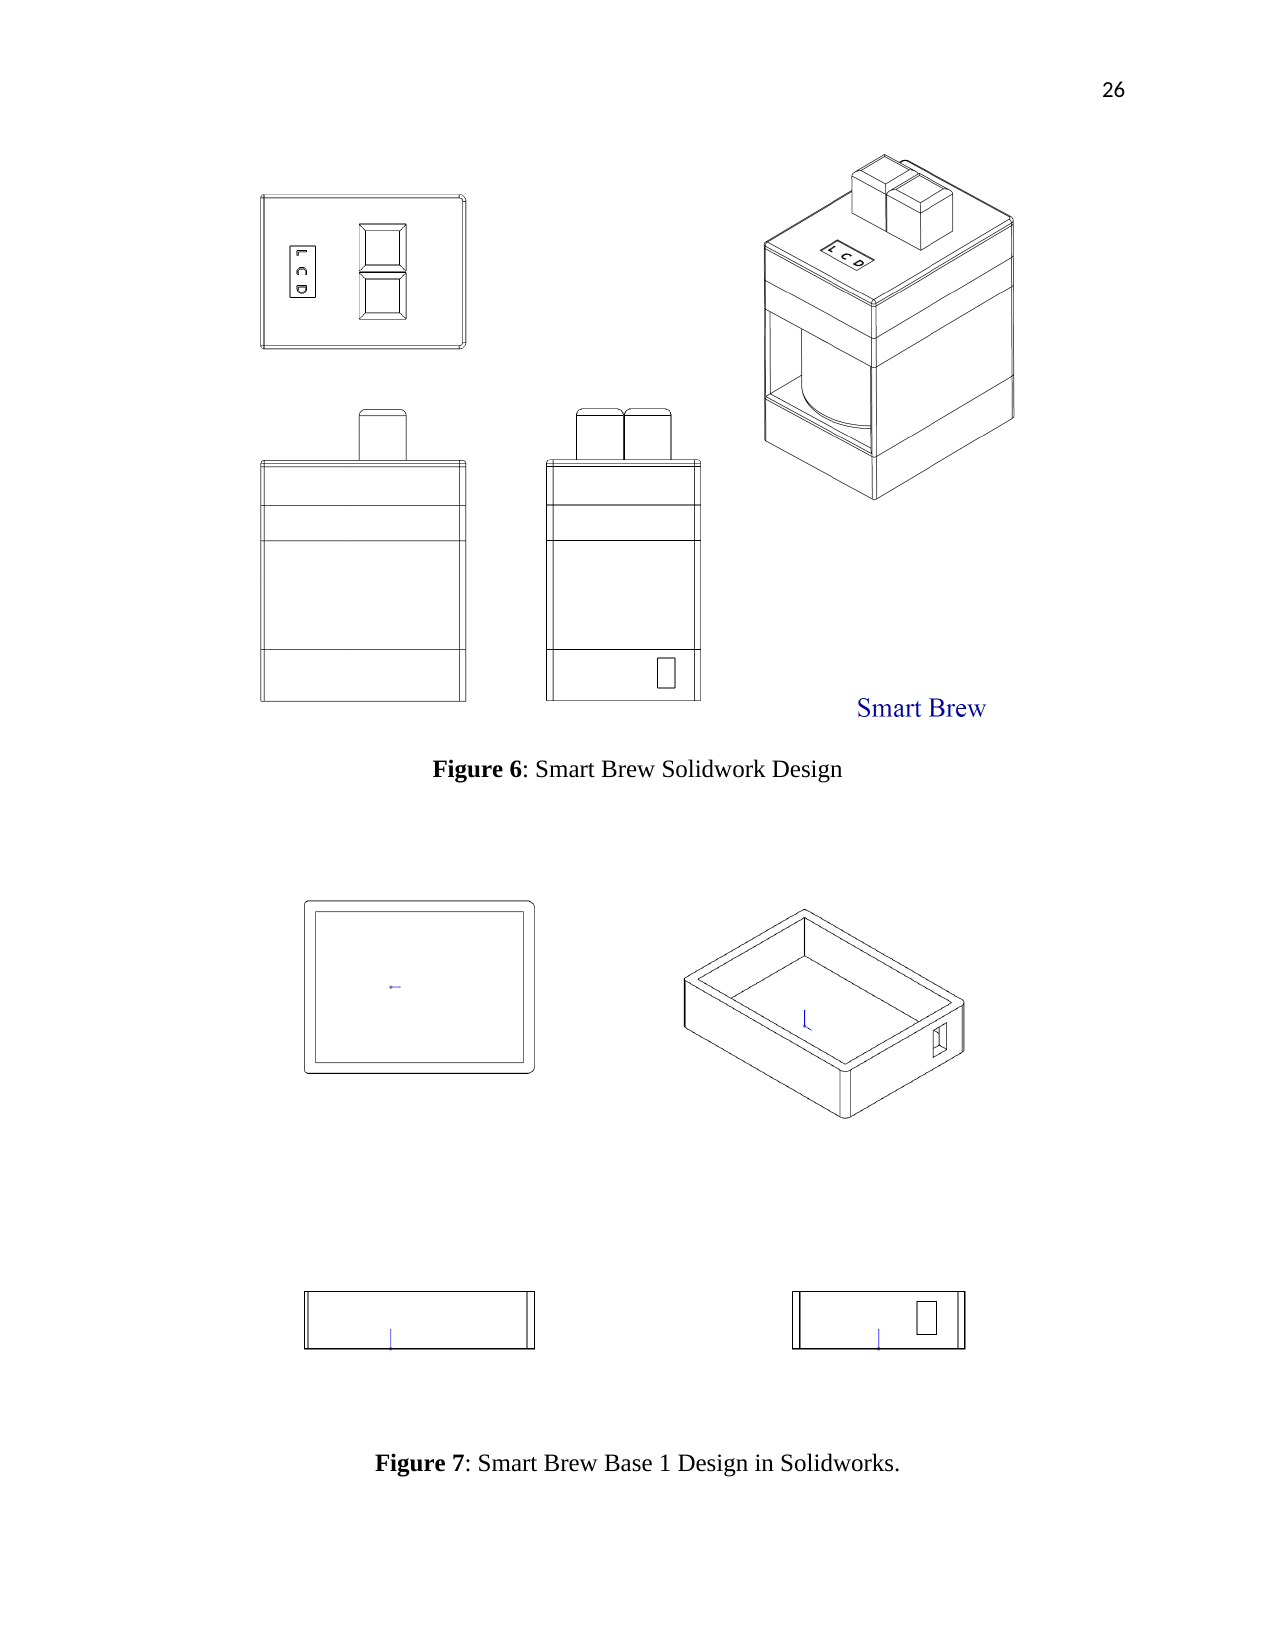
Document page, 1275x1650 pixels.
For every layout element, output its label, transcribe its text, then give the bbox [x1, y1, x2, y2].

picture [249, 873, 1026, 1418]
text Figure 6: Smart Brew Solidwork Design [150, 754, 1125, 782]
text Figure 7: Smart Brew Base 1 Design in Solidworks. [150, 1448, 1125, 1477]
picture [247, 150, 1028, 724]
